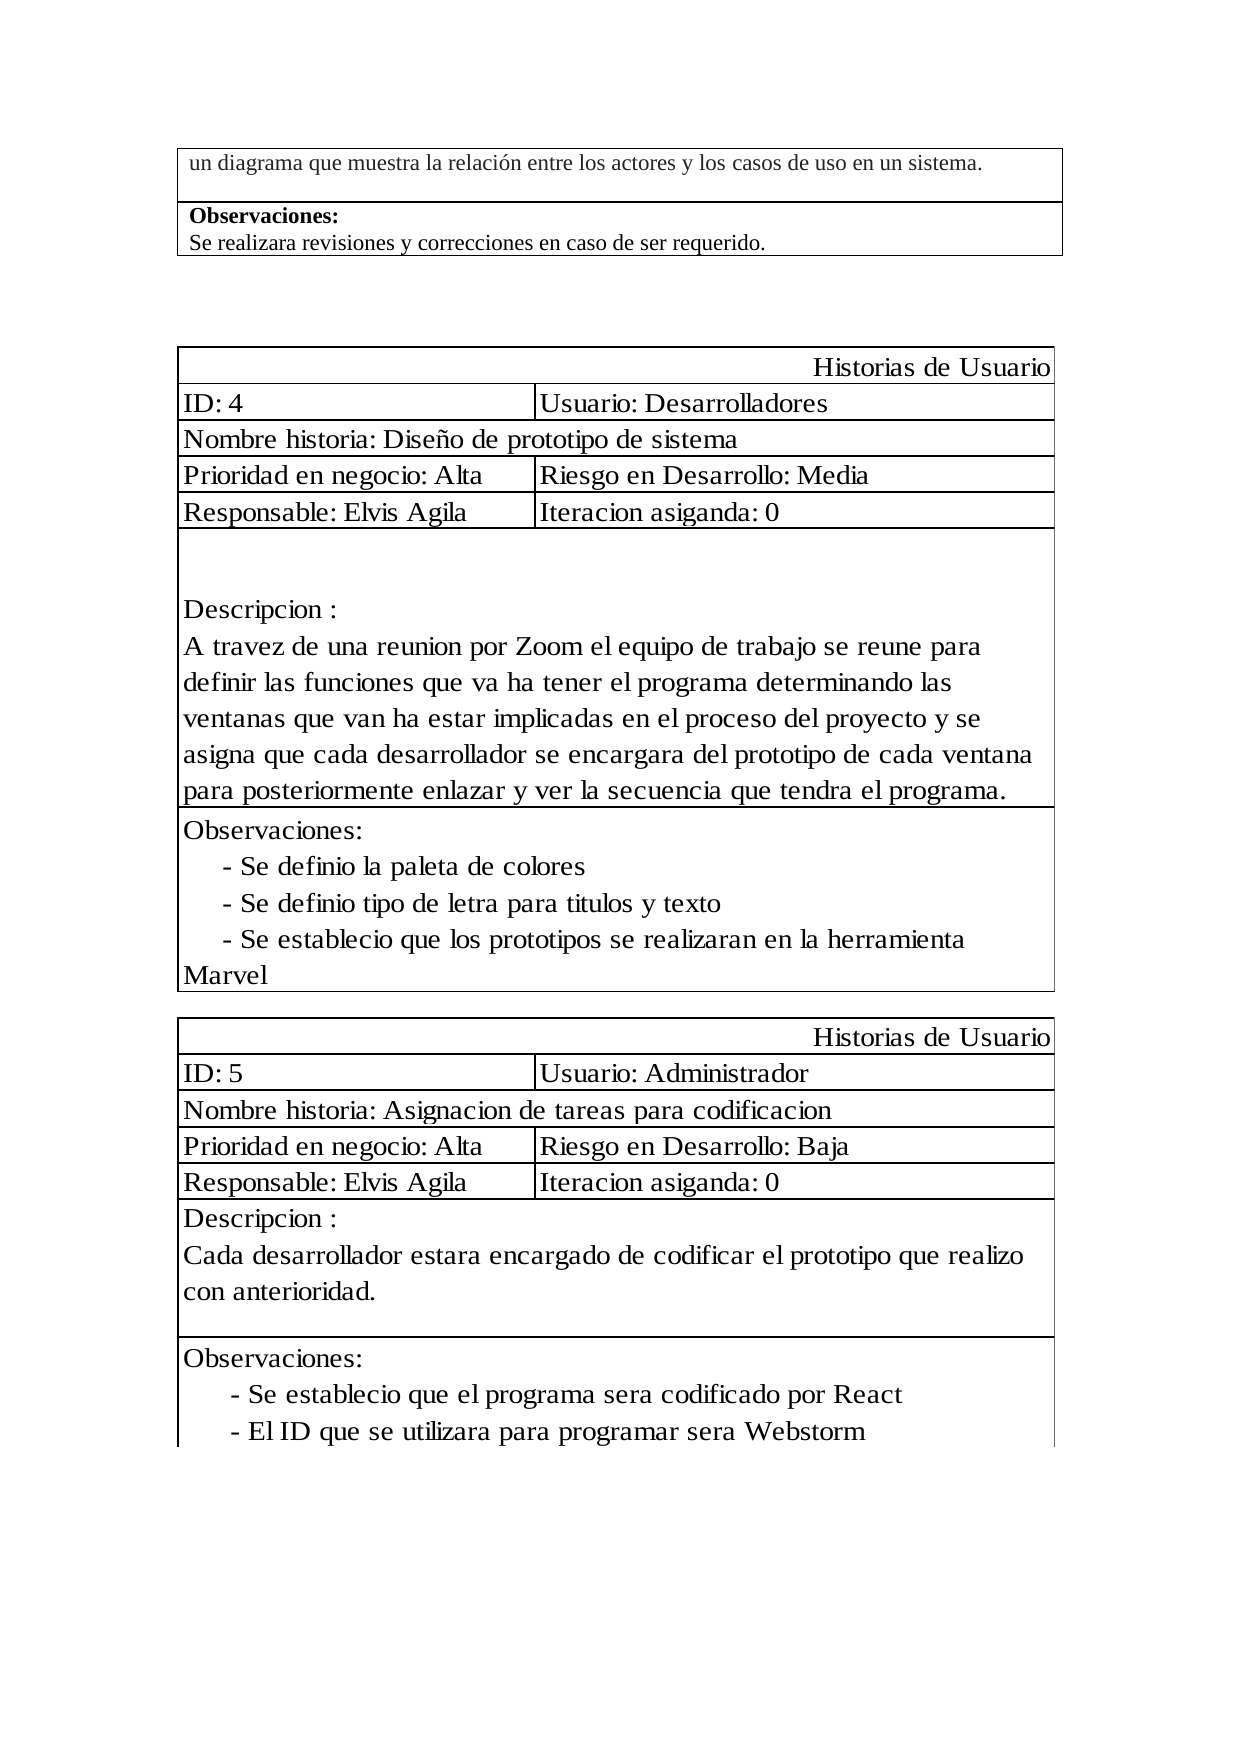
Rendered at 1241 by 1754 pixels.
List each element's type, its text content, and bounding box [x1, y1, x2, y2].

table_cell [178, 149, 1062, 201]
table_cell Observaciones: Se realizara revisiones y correcciones en caso de ser requerido. [178, 203, 1062, 255]
